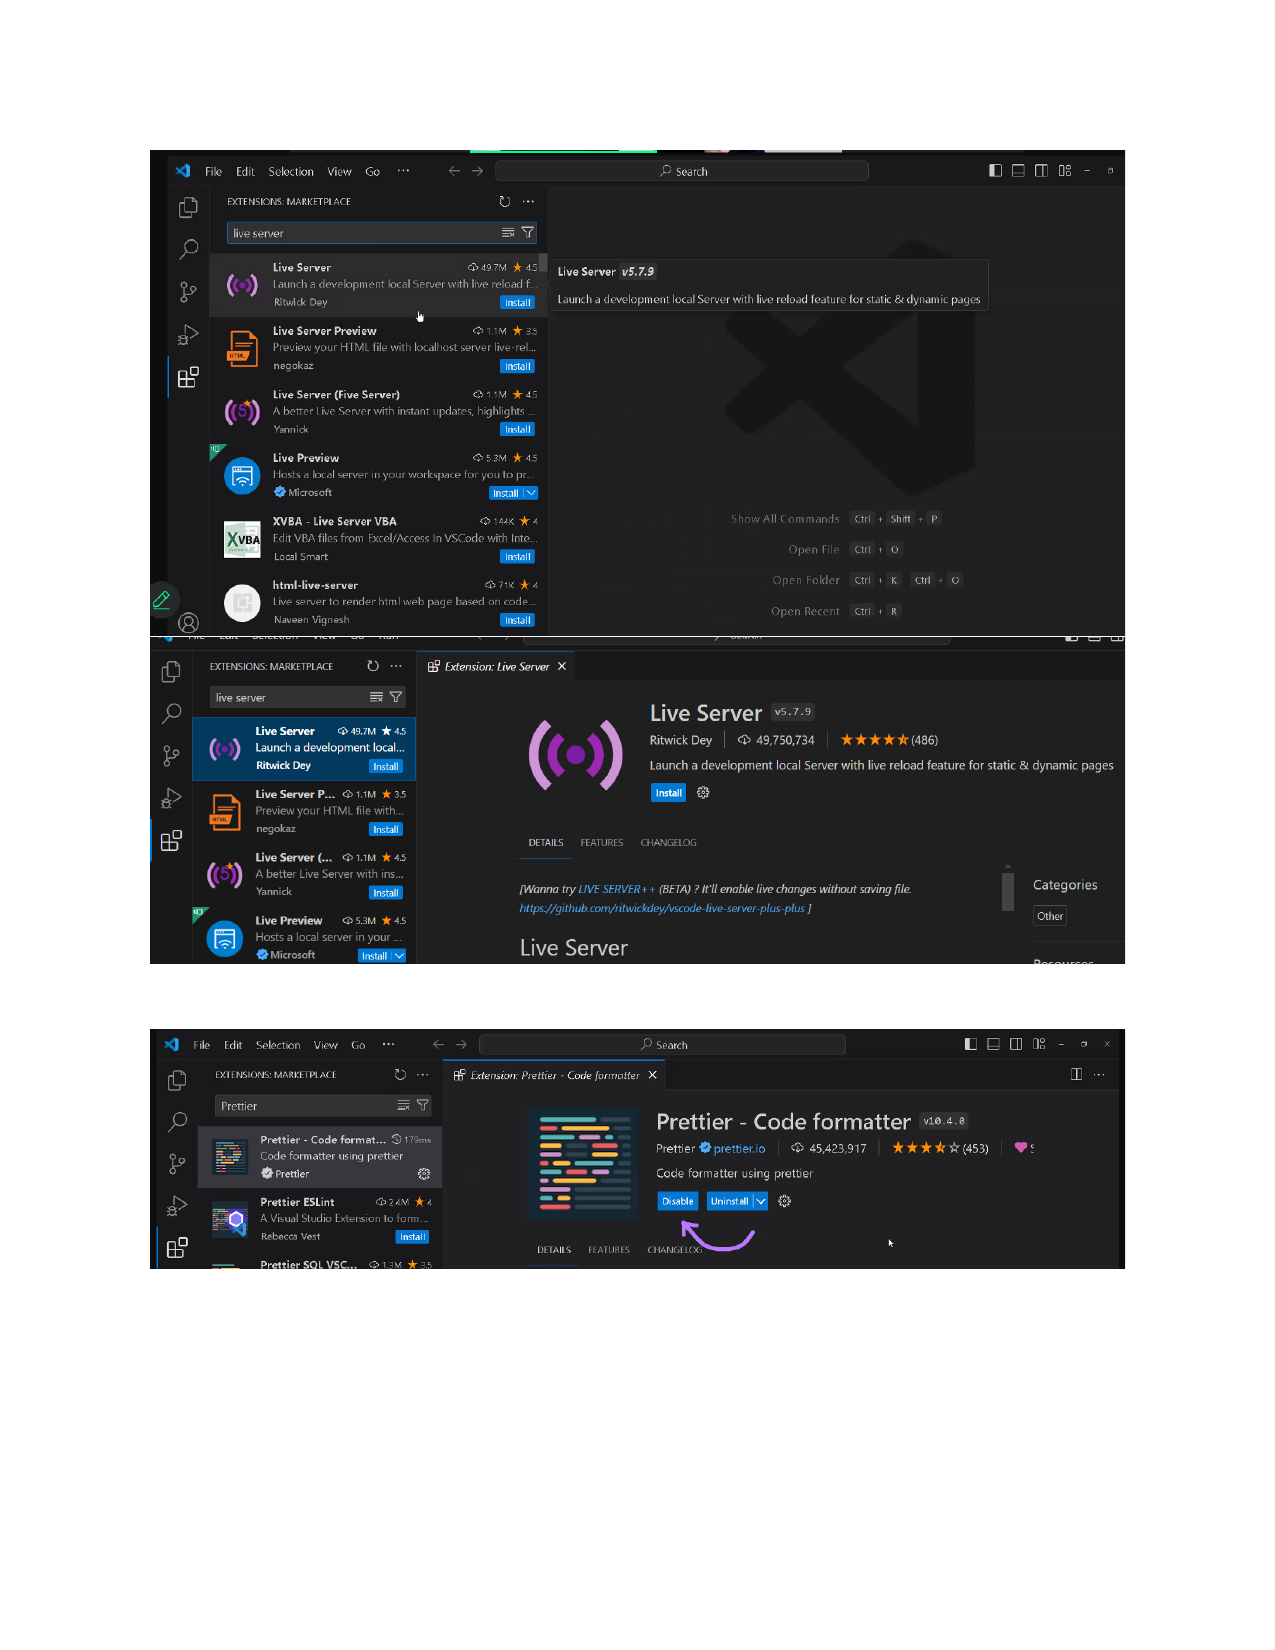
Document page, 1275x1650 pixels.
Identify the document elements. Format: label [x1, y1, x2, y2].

picture [150, 150, 1125, 636]
picture [150, 1029, 1125, 1269]
picture [150, 637, 1125, 964]
